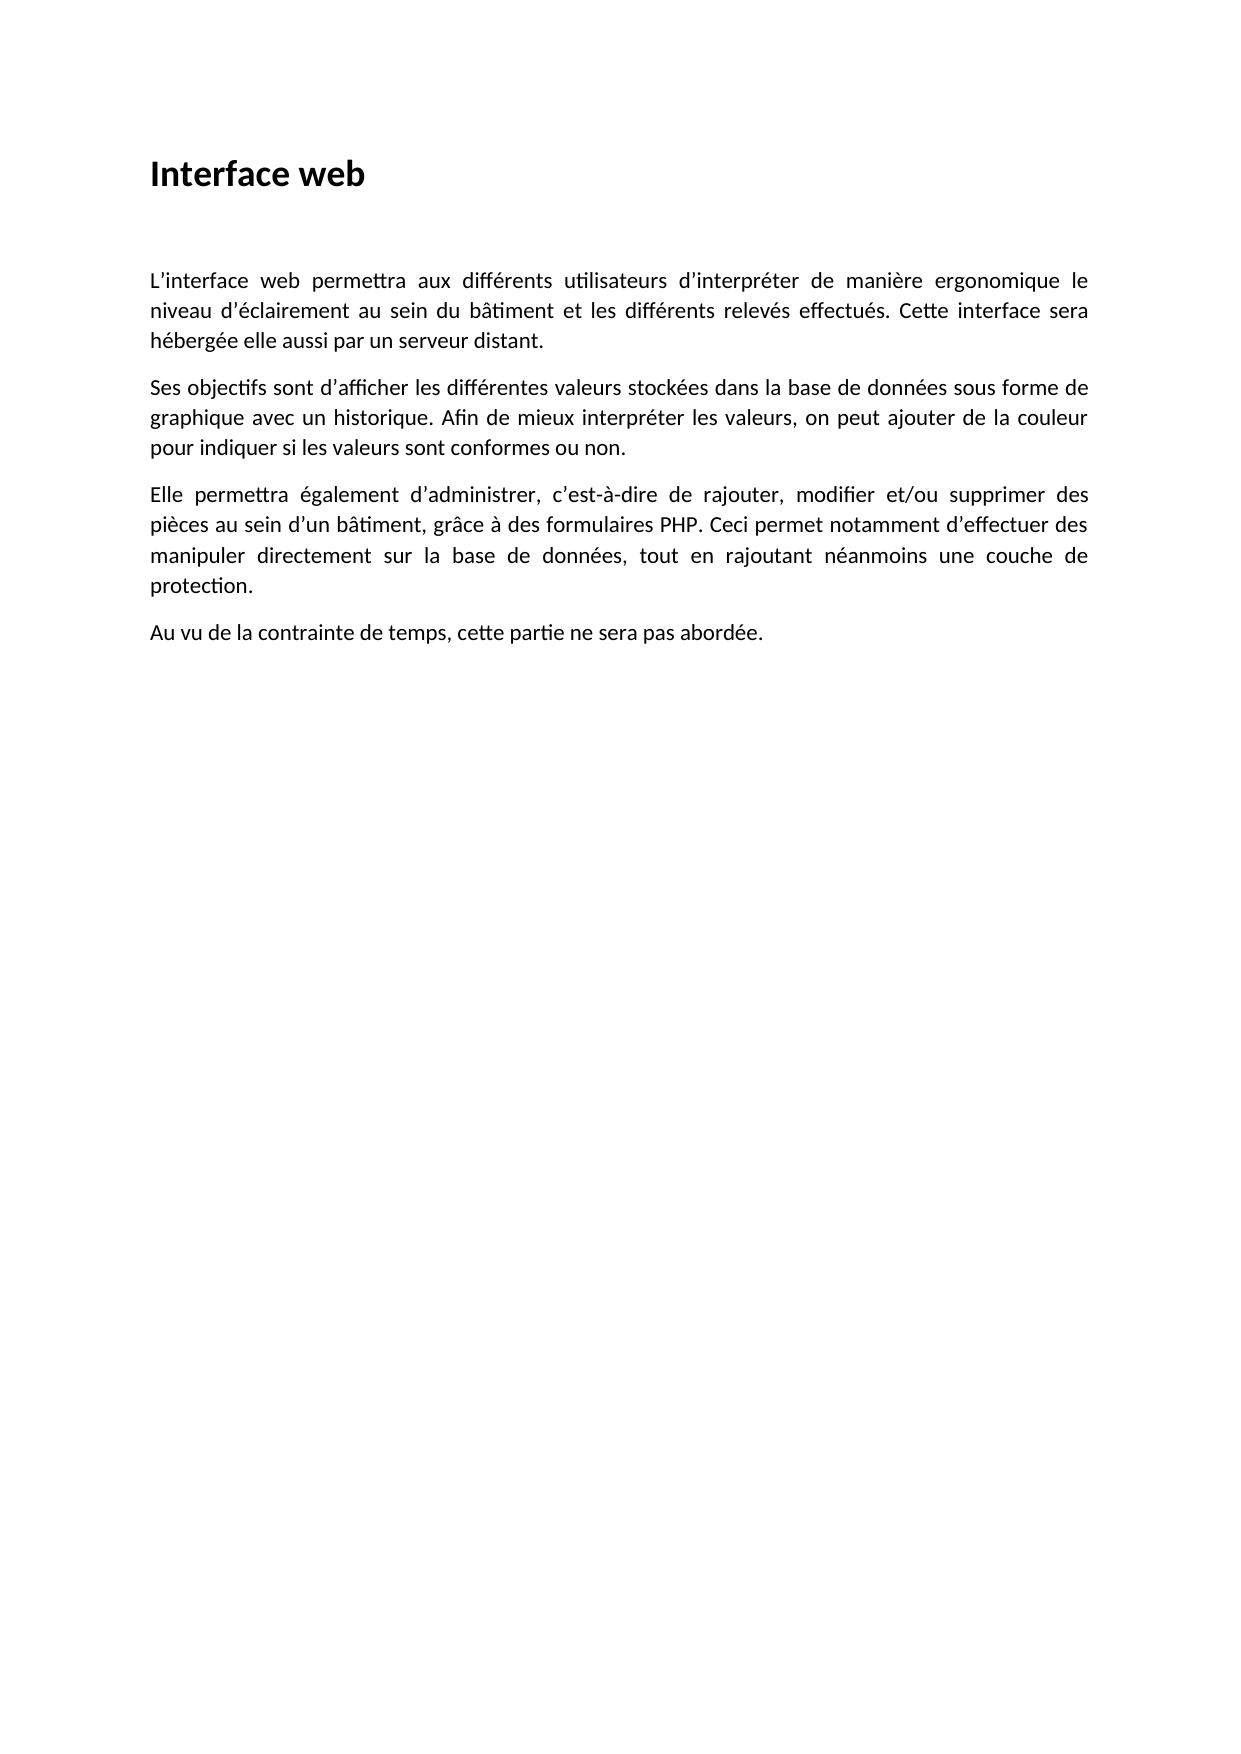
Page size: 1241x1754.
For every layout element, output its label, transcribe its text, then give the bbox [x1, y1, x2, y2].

text Ses objectifs sont d’afficher les différentes valeurs stockées dans la base de données sous forme de graphique avec un historique. Afin de mieux interpréter les valeurs, on peut ajouter de la couleur pour indiquer si les valeurs sont conformes ou non. [150, 373, 1090, 461]
text L’interface web permettra aux différents utilisateurs d’interpréter de manière ergonomique le niveau d’éclairement au sein du bâtiment et les différents relevés effectués. Cette interface sera hébergée elle aussi par un serveur distant. [150, 266, 1090, 354]
text Elle permettra également d’administrer, c’est-à-dire de rajouter, modifier et/ou supprimer des pièces au sein d’un bâtiment, grâce à des formulaires PHP. Ceci permet notamment d’effectuer des manipuler directement sur la base de données, tout en rajoutant néanmoins une couche de protection. [150, 480, 1090, 599]
subtitle Interface web [150, 150, 1090, 196]
text Au vu de la contrainte de temps, cette partie ne sera pas abordée. [150, 618, 1090, 646]
